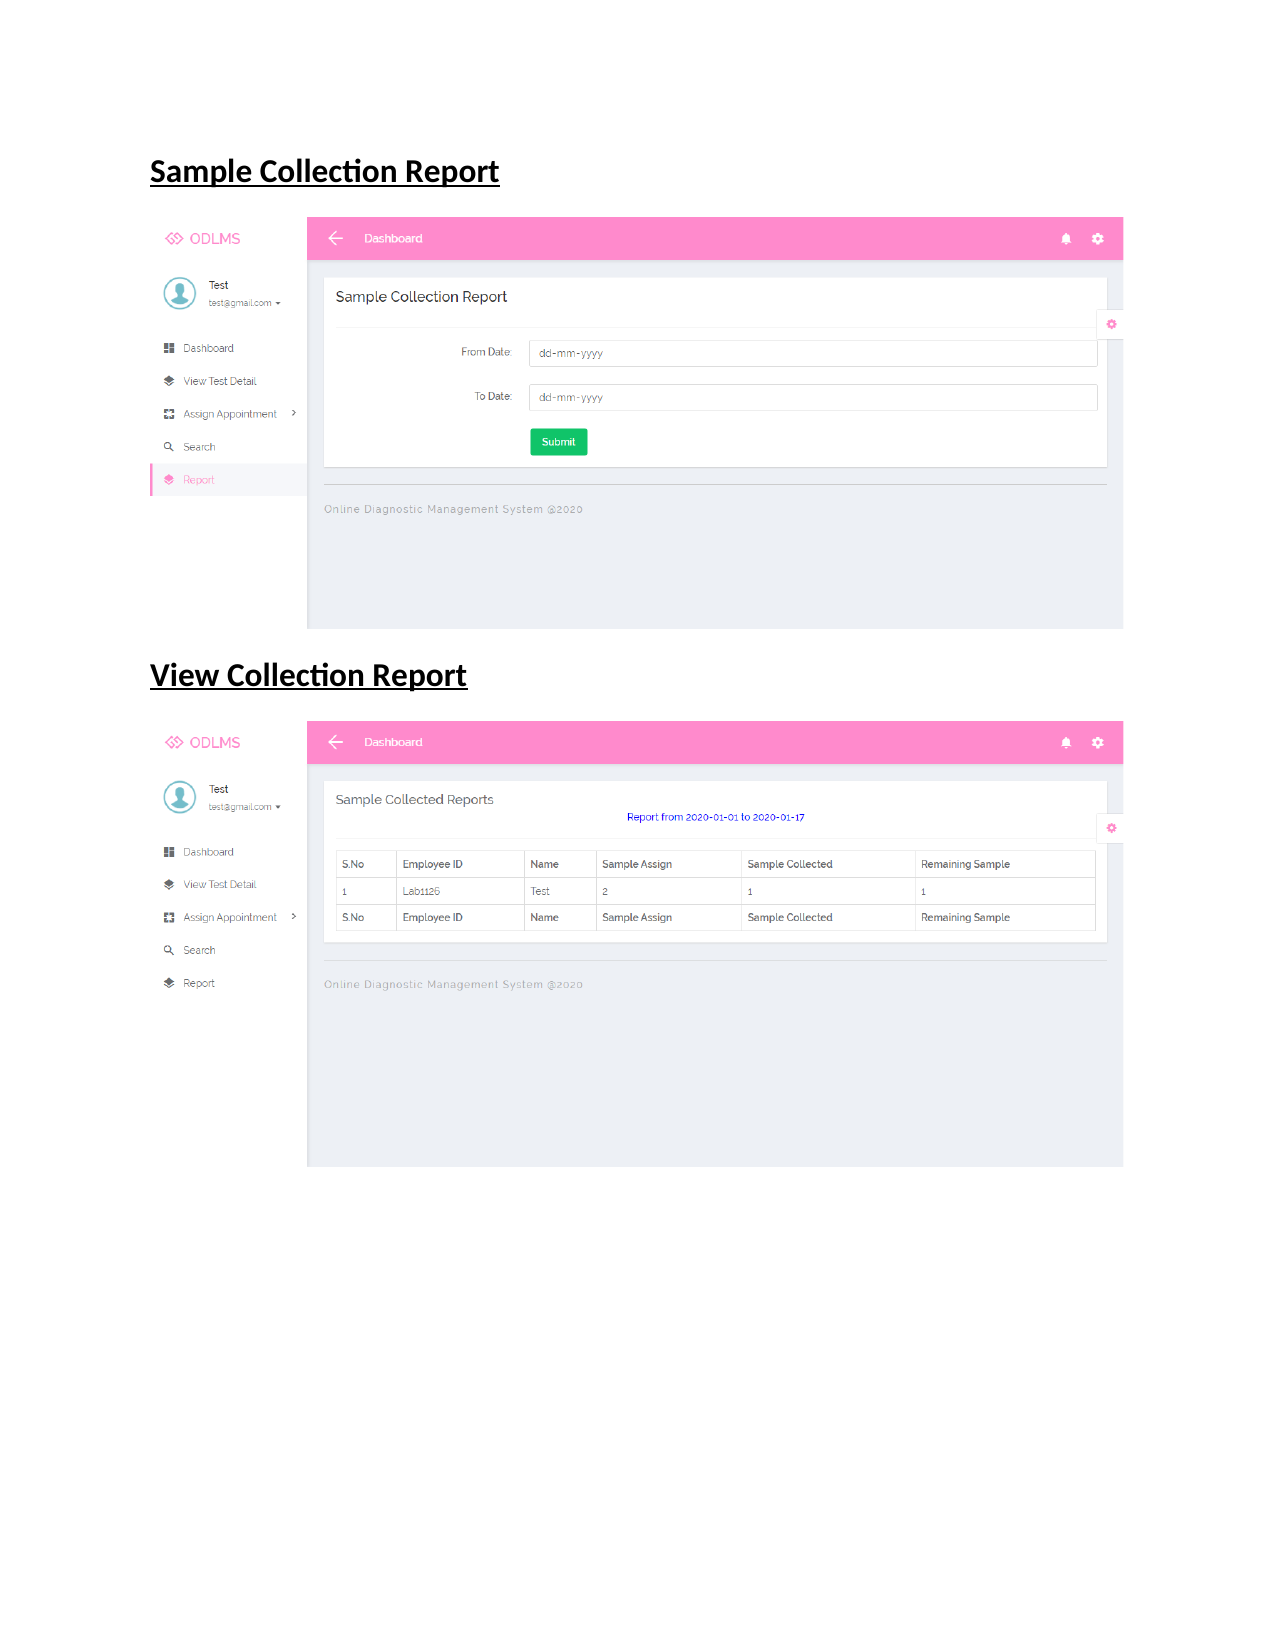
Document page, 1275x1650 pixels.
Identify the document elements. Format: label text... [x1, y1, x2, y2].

text Sample Collection Report [150, 150, 1125, 191]
picture [150, 217, 1124, 629]
picture [150, 721, 1124, 1167]
text View Collection Report [150, 653, 1125, 694]
